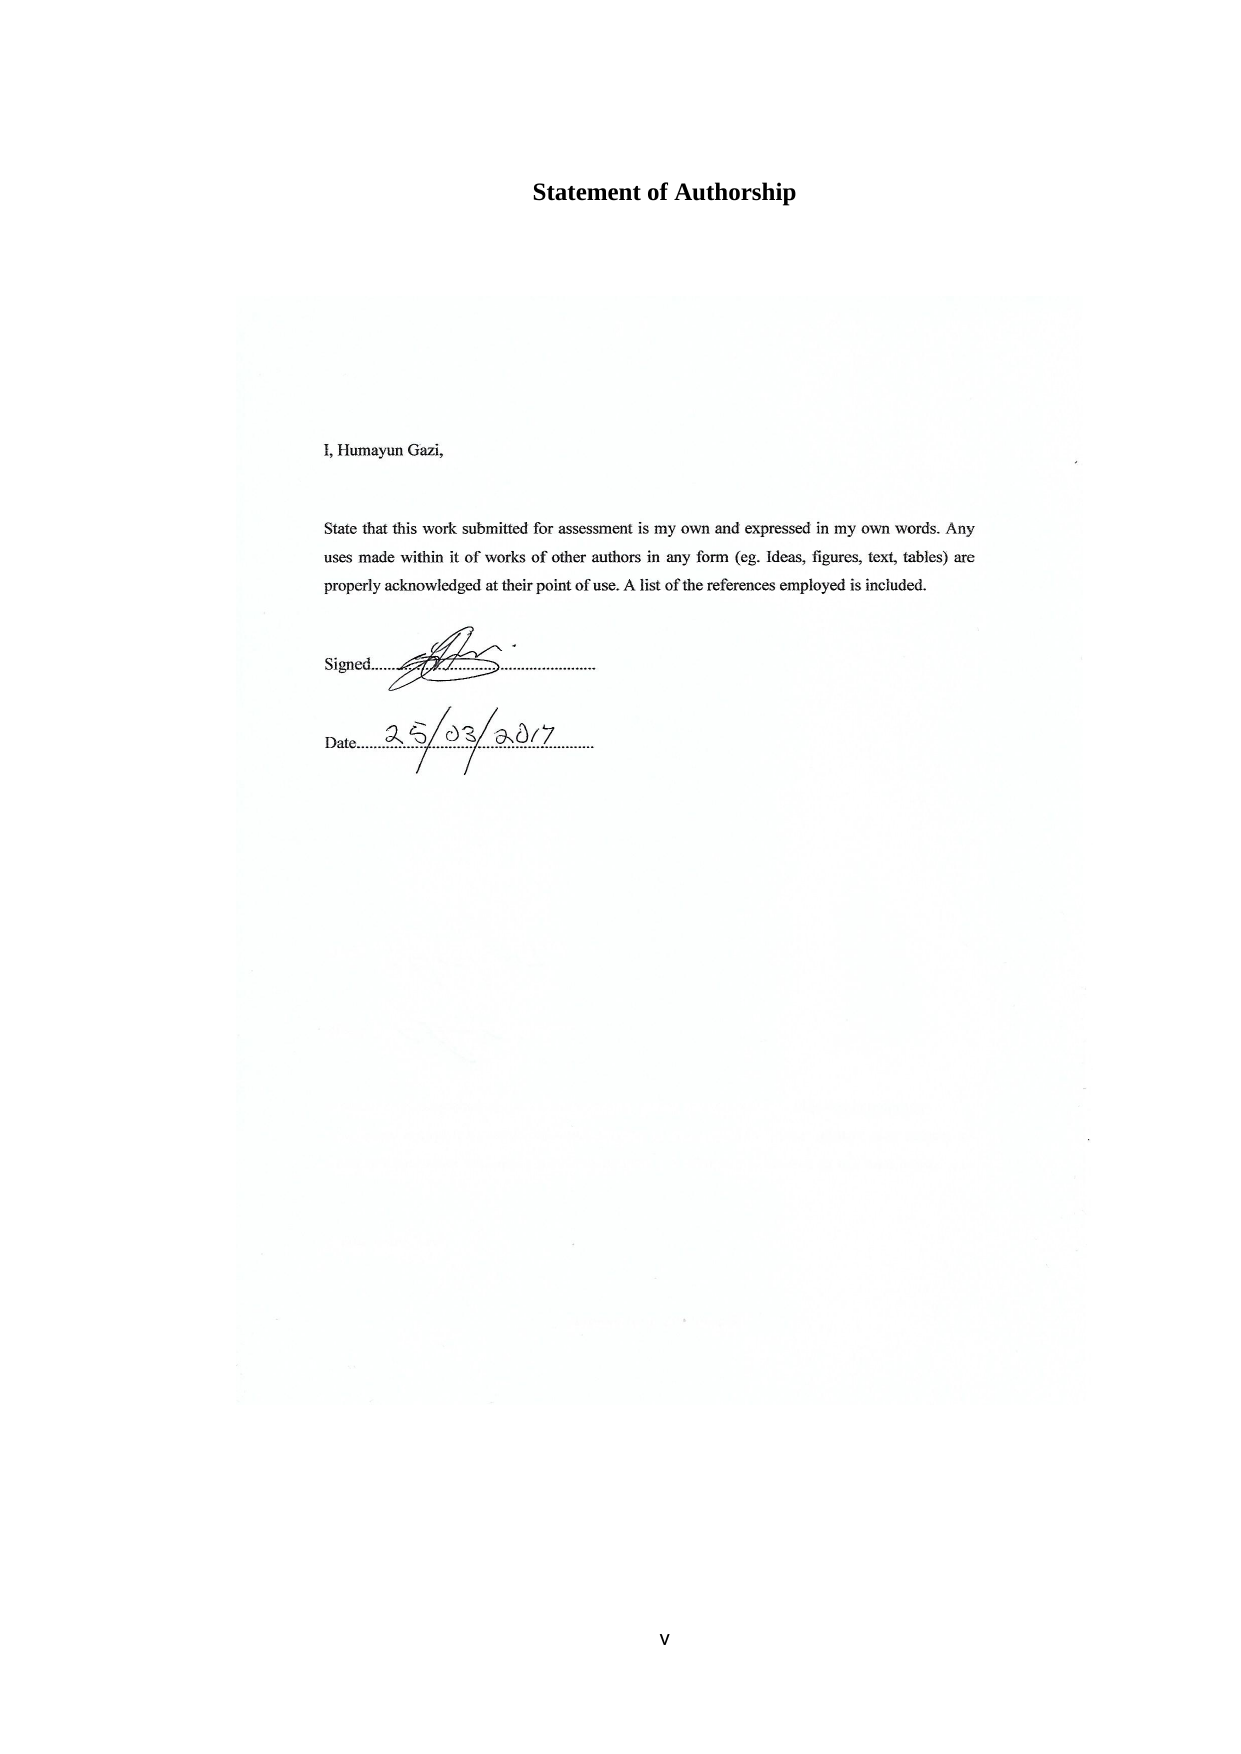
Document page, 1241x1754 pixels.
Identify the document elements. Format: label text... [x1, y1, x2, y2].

text Statement of Authorship [236, 177, 1092, 206]
picture [236, 296, 1093, 1405]
